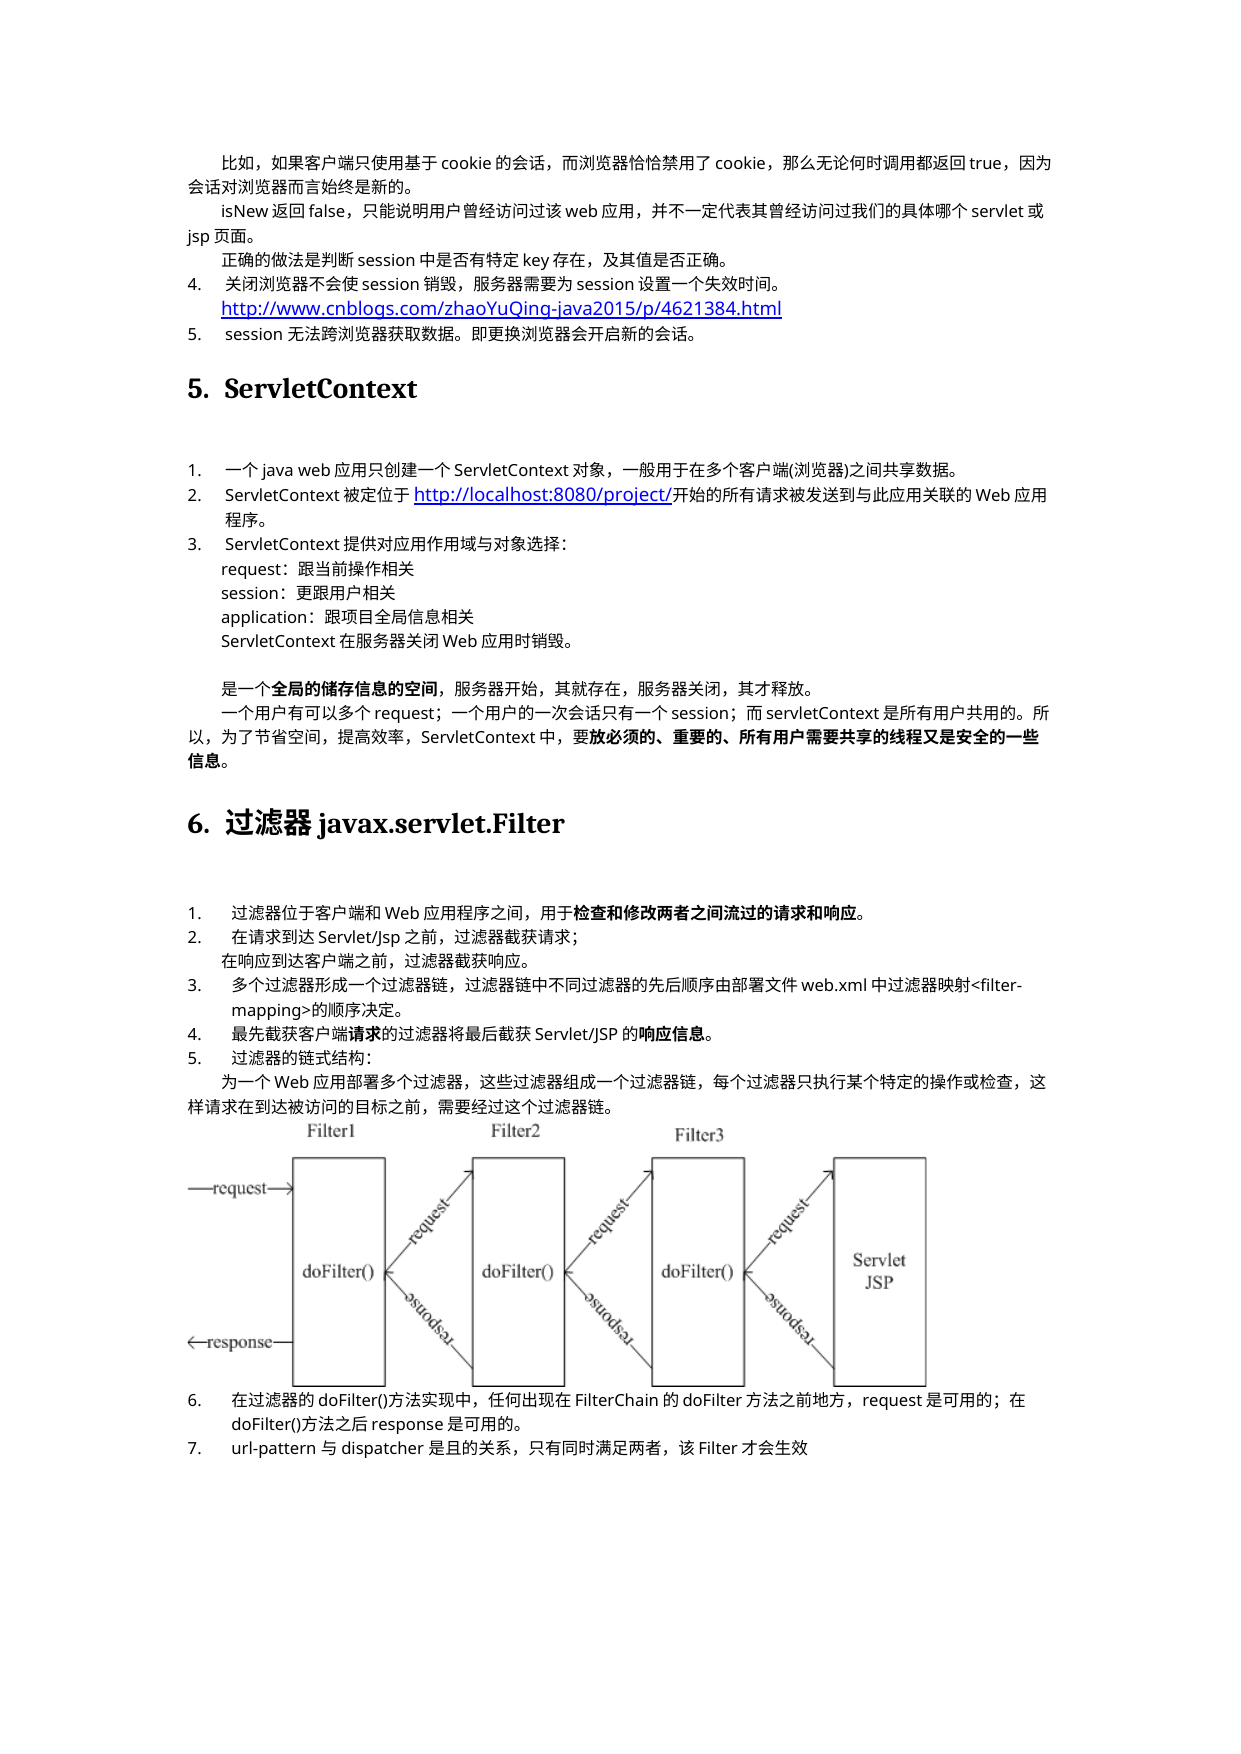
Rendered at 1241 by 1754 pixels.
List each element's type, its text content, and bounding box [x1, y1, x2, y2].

list 正确的做法是判断session中是否有特定key存在，及其值是否正确。 [187, 247, 1053, 271]
list 在响应到达客户端之前，过滤器截获响应。 [187, 948, 1053, 972]
list request：跟当前操作相关 [187, 556, 1053, 580]
list 过滤器的链式结构： [187, 1045, 1053, 1069]
list ServletContext在服务器关闭Web应用时销毁。 [187, 628, 1053, 653]
picture [187, 1117, 927, 1387]
list 多个过滤器形成一个过滤器链，过滤器链中不同过滤器的先后顺序由部署文件web.xml中过滤器映射<filter-mapping>的顺序决定。 [187, 972, 1053, 1021]
list ServletContext被定位于 http://localhost:8080/project/开始的所有请求被发送到与此应用关联的Web应用程序。 [187, 482, 1053, 531]
list isNew返回false，只能说明用户曾经访问过该web应用，并不一定代表其曾经访问过我们的具体哪个servlet或jsp页面。 [187, 198, 1053, 247]
list session：更跟用户相关 [187, 580, 1053, 604]
list http://www.cnblogs.com/zhaoYuQing-java2015/p/4621384.html [187, 296, 1053, 321]
list 在过滤器的doFilter()方法实现中，任何出现在FilterChain的doFilter方法之前地方，request是可用的；在doFilter()方法之后response是可用的。 [187, 1387, 1053, 1435]
list url-pattern 与 dispatcher 是且的关系，只有同时满足两者，该Filter才会生效 [187, 1435, 1053, 1459]
subtitle 过滤器javax.servlet.Filter [187, 799, 1053, 842]
list 一个用户有可以多个request；一个用户的一次会话只有一个session；而servletContext是所有用户共用的。所以，为了节省空间，提高效率，ServletContext中，要放必须的、重要的、所有用户需要共享的线程又是安全的一些信息。 [187, 700, 1053, 772]
list session 无法跨浏览器获取数据。即更换浏览器会开启新的会话。 [187, 321, 1053, 345]
list 在请求到达Servlet/Jsp之前，过滤器截获请求； [187, 924, 1053, 948]
list 关闭浏览器不会使session销毁，服务器需要为session设置一个失效时间。 [187, 271, 1053, 296]
list 是一个全局的储存信息的空间，服务器开始，其就存在，服务器关闭，其才释放。 [187, 676, 1053, 700]
list application：跟项目全局信息相关 [187, 604, 1053, 628]
list 最先截获客户端请求的过滤器将最后截获Servlet/JSP的响应信息。 [187, 1021, 1053, 1045]
subtitle ServletContext [187, 372, 1053, 406]
list ServletContext提供对应用作用域与对象选择： [187, 531, 1053, 556]
list 一个 java web应用只创建一个ServletContext对象，一般用于在多个客户端(浏览器)之间共享数据。 [187, 457, 1053, 482]
list 比如，如果客户端只使用基于cookie的会话，而浏览器恰恰禁用了cookie，那么无论何时调用都返回true，因为会话对浏览器而言始终是新的。 [187, 150, 1053, 198]
list 过滤器位于客户端和Web应用程序之间，用于检查和修改两者之间流过的请求和响应。 [187, 900, 1053, 924]
